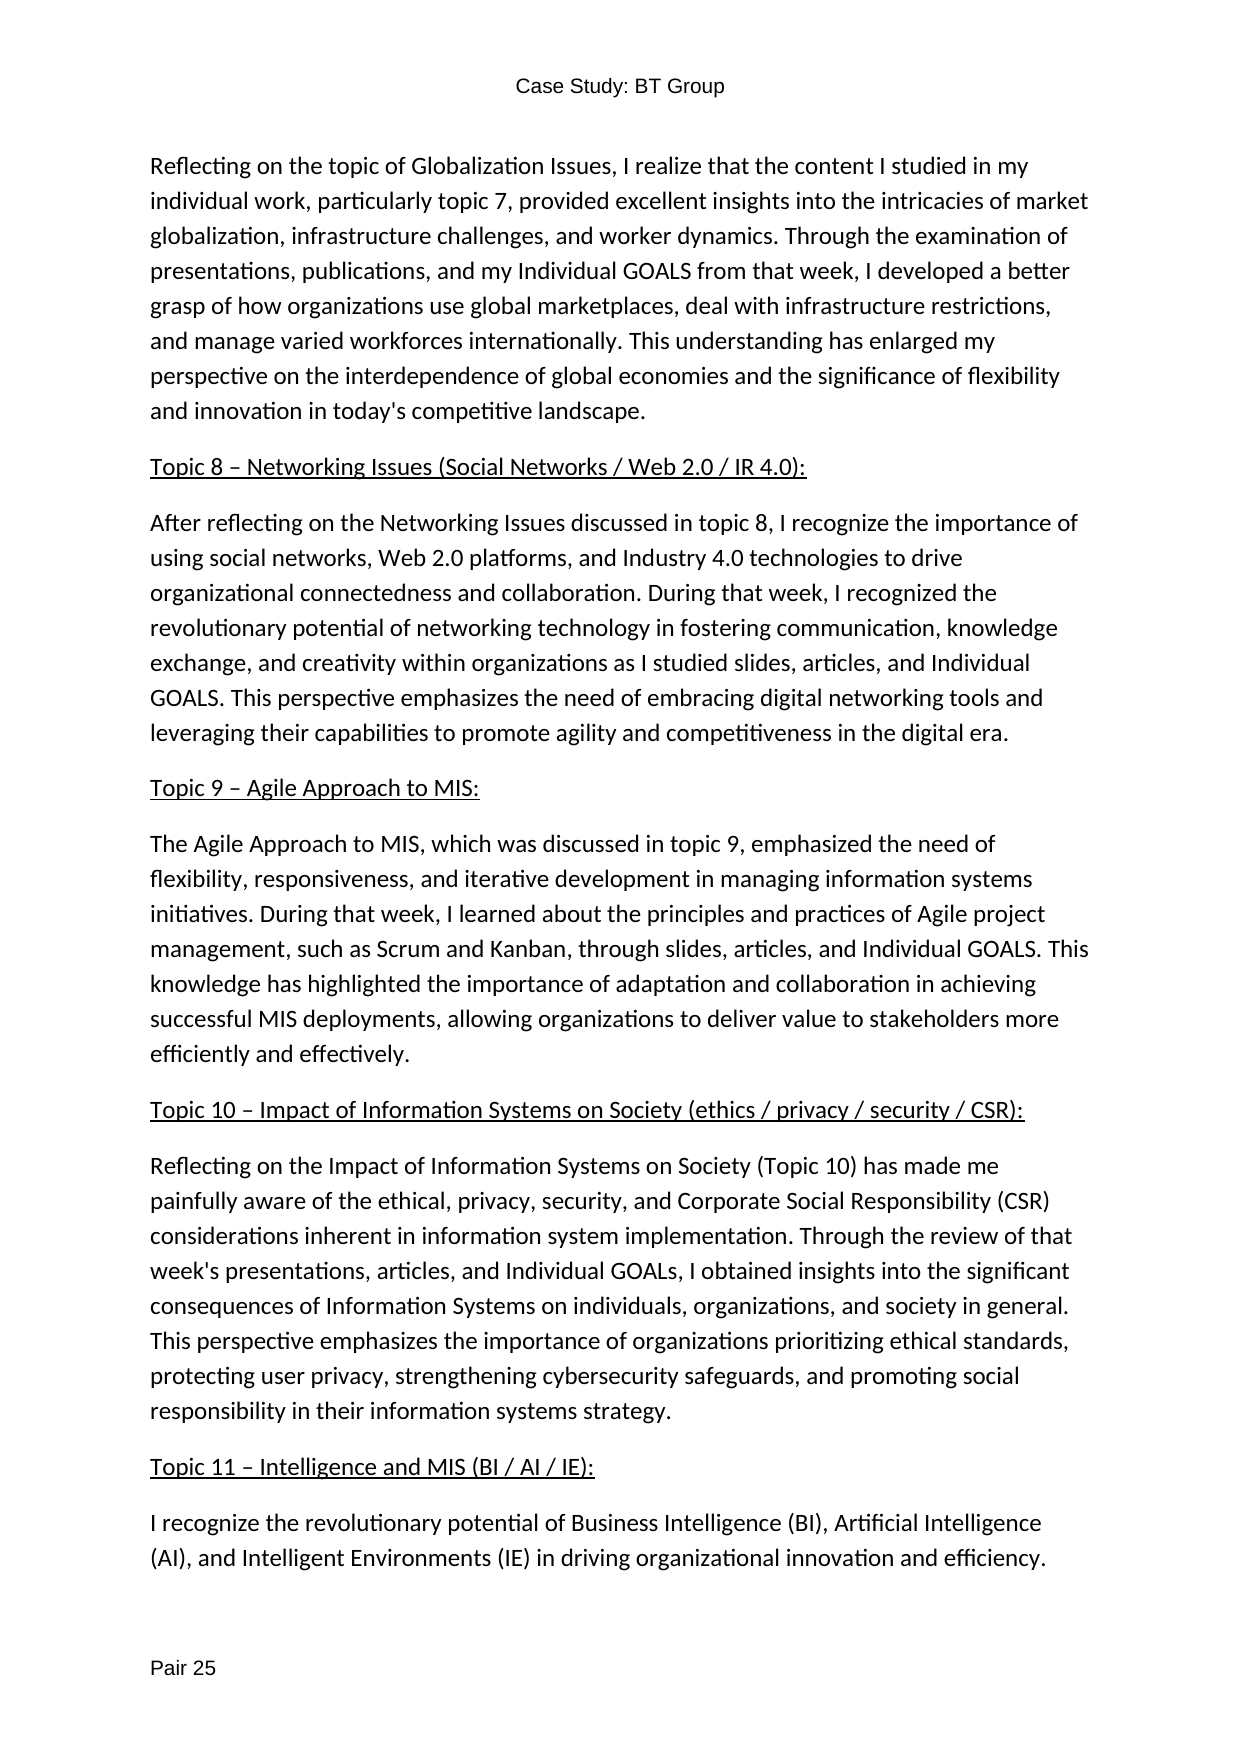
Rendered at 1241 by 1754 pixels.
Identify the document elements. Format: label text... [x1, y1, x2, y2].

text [150, 1507, 1090, 1572]
text Reflecting on the topic of Globalization Issues, I realize that the content I studied in my individual work, particularly topic 7, provided excellent insights into the intricacies of market globalization, infrastructure challenges, and worker dynamics. Through the examination of presentations, publications, and my Individual GOALS from that week, I developed a better grasp of how organizations use global marketplaces, deal with infrastructure restrictions, and manage varied workforces internationally. This understanding has enlarged my perspective on the interdependence of global economies and the significance of flexibility and innovation in today's competitive landscape. [150, 150, 1090, 426]
text After reflecting on the Networking Issues discussed in topic 8, I recognize the importance of using social networks, Web 2.0 platforms, and Industry 4.0 technologies to drive organizational connectedness and collaboration. During that week, I recognized the revolutionary potential of networking technology in fostering communication, knowledge exchange, and creativity within organizations as I studied slides, articles, and Individual GOALS. This perspective emphasizes the need of embracing digital networking tools and leveraging their capabilities to promote agility and competitiveness in the digital era. [150, 507, 1090, 747]
text The Agile Approach to MIS, which was discussed in topic 9, emphasized the need of flexibility, responsiveness, and iterative development in managing information systems initiatives. During that week, I learned about the principles and practices of Agile project management, such as Scrum and Kanban, through slides, articles, and Individual GOALS. This knowledge has highlighted the importance of adaptation and collaboration in achieving successful MIS deployments, allowing organizations to deliver value to stakeholders more efficiently and effectively. [150, 828, 1090, 1069]
text Topic 8 – Networking Issues (Social Networks / Web 2.0 / IR 4.0): [150, 451, 1090, 481]
text Topic 11 – Intelligence and MIS (BI / AI / IE): [150, 1451, 1090, 1481]
text Topic 9 – Agile Approach to MIS: [150, 772, 1090, 803]
text Reflecting on the Impact of Information Systems on Society (Topic 10) has made me painfully aware of the ethical, privacy, security, and Corporate Social Responsibility (CSR) considerations inherent in information system implementation. Through the review of that week's presentations, articles, and Individual GOALs, I obtained insights into the significant consequences of Information Systems on individuals, organizations, and society in general. This perspective emphasizes the importance of organizations prioritizing ethical standards, protecting user privacy, strengthening cybersecurity safeguards, and promoting social responsibility in their information systems strategy. [150, 1150, 1090, 1426]
text Topic 10 – Impact of Information Systems on Society (ethics / privacy / security / CSR): [150, 1094, 1090, 1125]
